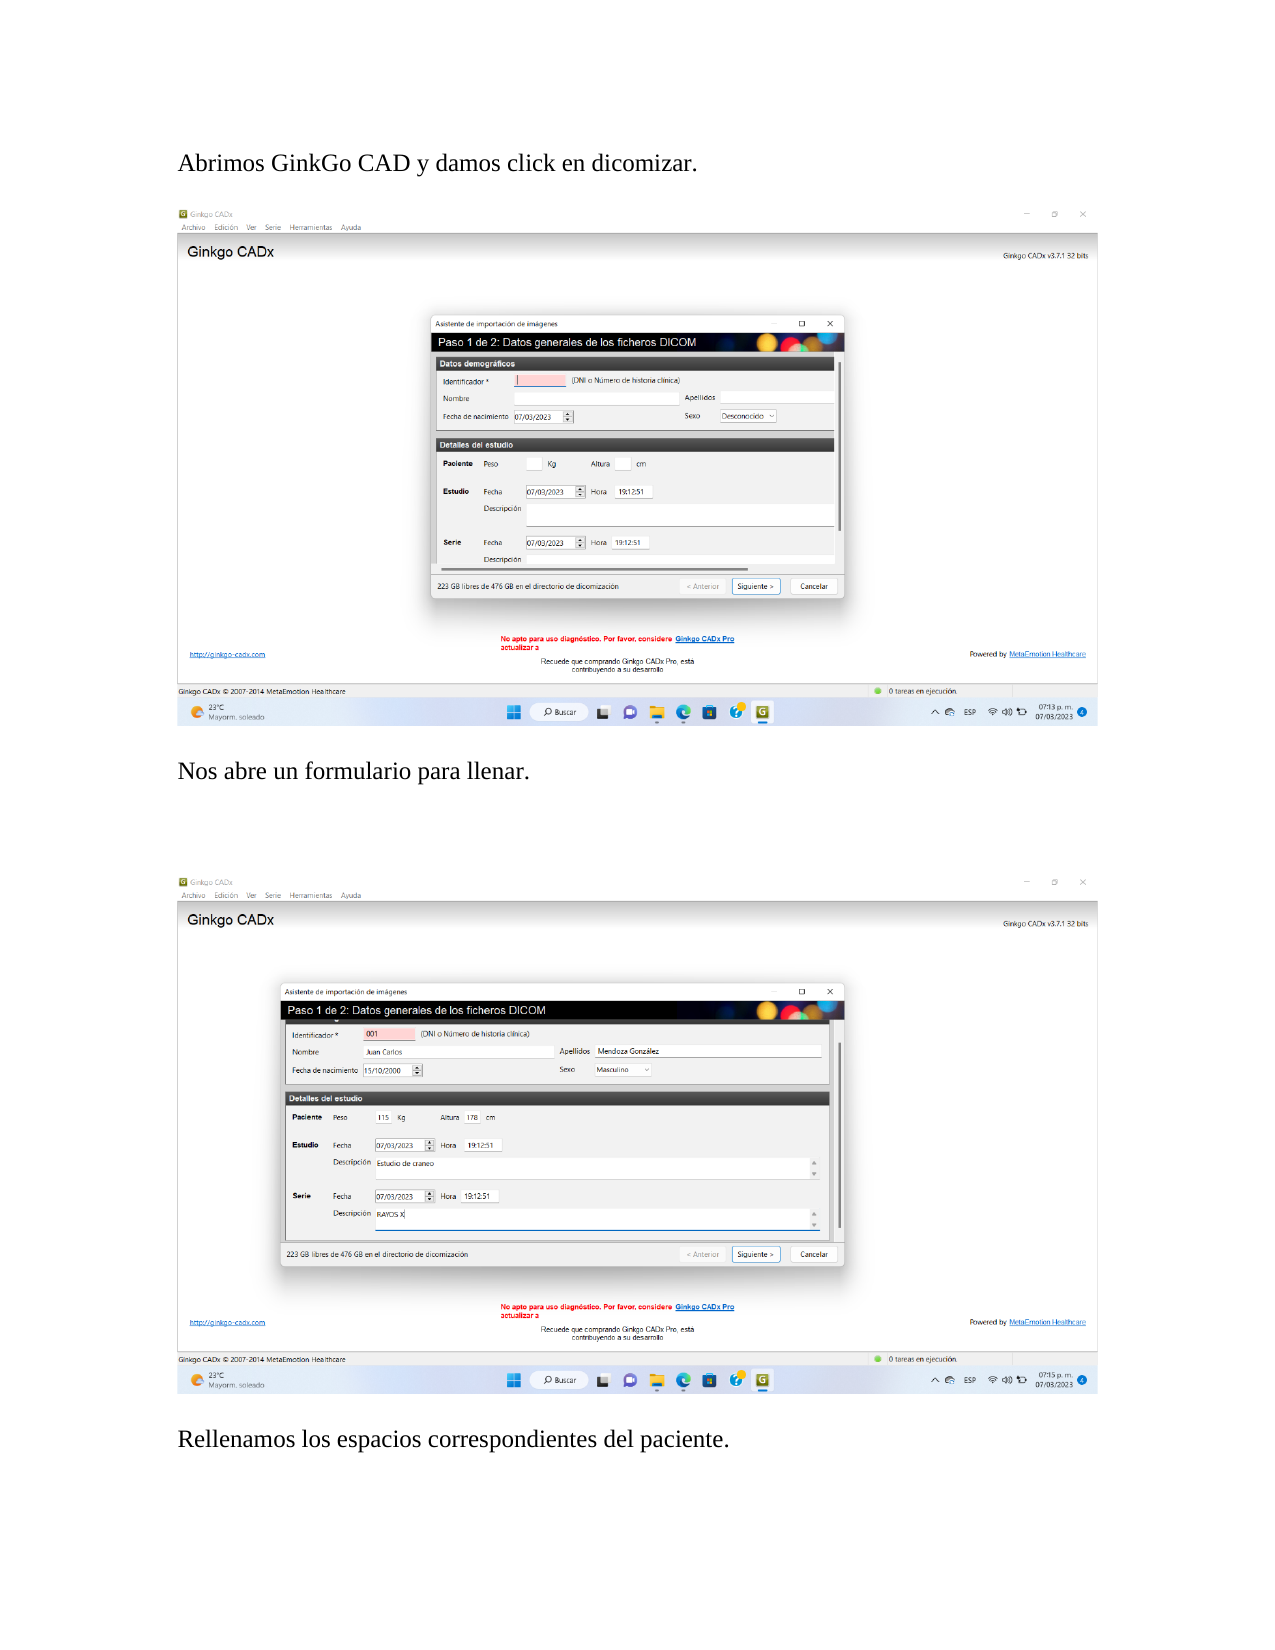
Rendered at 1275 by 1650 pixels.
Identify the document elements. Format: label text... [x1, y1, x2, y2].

picture [177, 207, 1098, 726]
text Abrimos GinkGo CAD y damos click en dicomizar. [177, 148, 1098, 176]
text Nos abre un formulario para llenar. [177, 756, 1098, 785]
picture [177, 875, 1098, 1394]
text Rellenamos los espacios correspondientes del paciente. [177, 1424, 1098, 1453]
